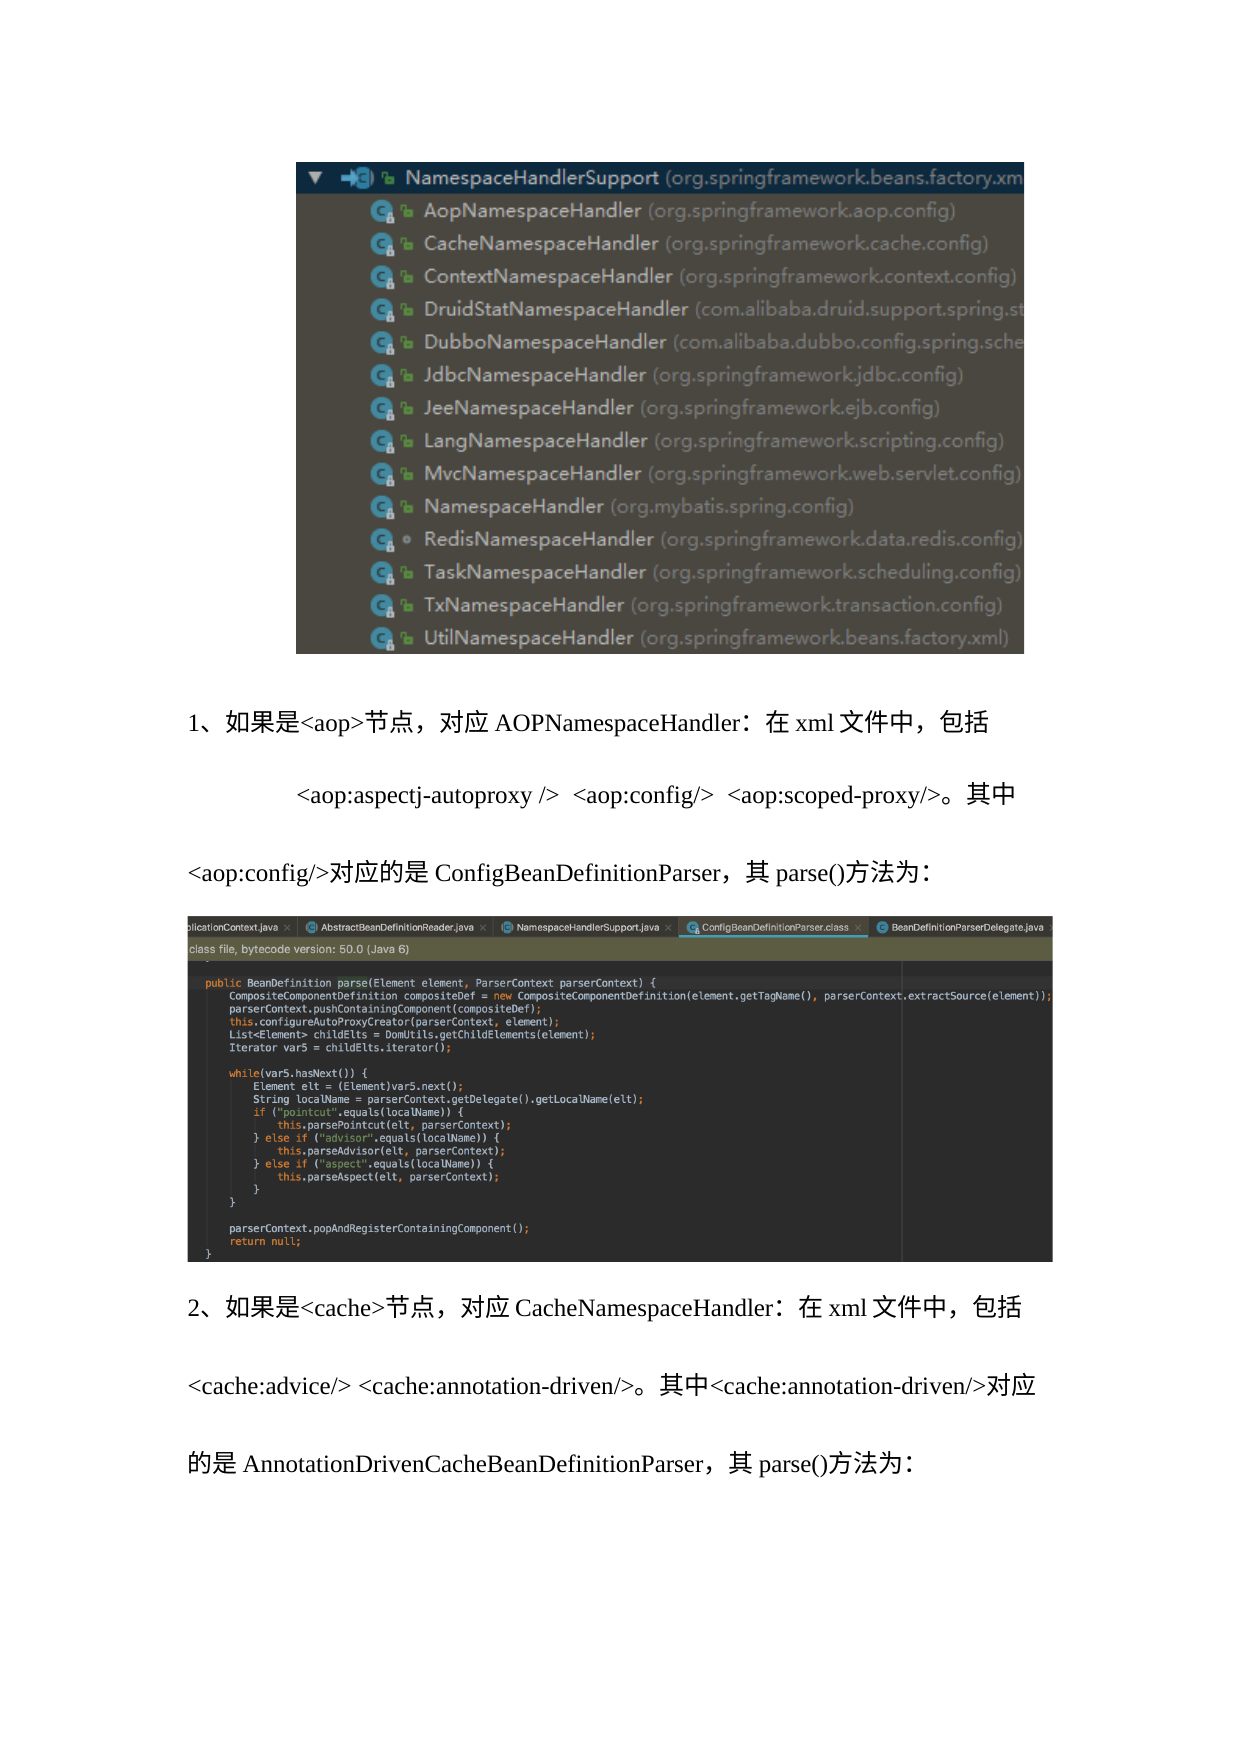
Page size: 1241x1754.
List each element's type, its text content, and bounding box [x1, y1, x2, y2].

list 如果是<cache>节点，对应CacheNamespaceHandler：在xml文件中，包括<cache:advice/> <cache:annotation-driven/>。其中<cache:annotation-driven/>对应的是AnnotationDrivenCacheBeanDefinitionParser，其parse()方法为： [187, 1273, 1053, 1494]
list 1、如果是<aop>节点，对应AOPNamespaceHandler：在xml文件中，包括 [187, 688, 1053, 753]
picture [296, 162, 1025, 654]
text <aop:aspectj-autoproxy /> <aop:config/> <aop:scoped-proxy/>。其中<aop:config/>对应的是ConfigBeanDefinitionParser，其parse()方法为： [187, 760, 1053, 903]
picture [187, 916, 1053, 1262]
